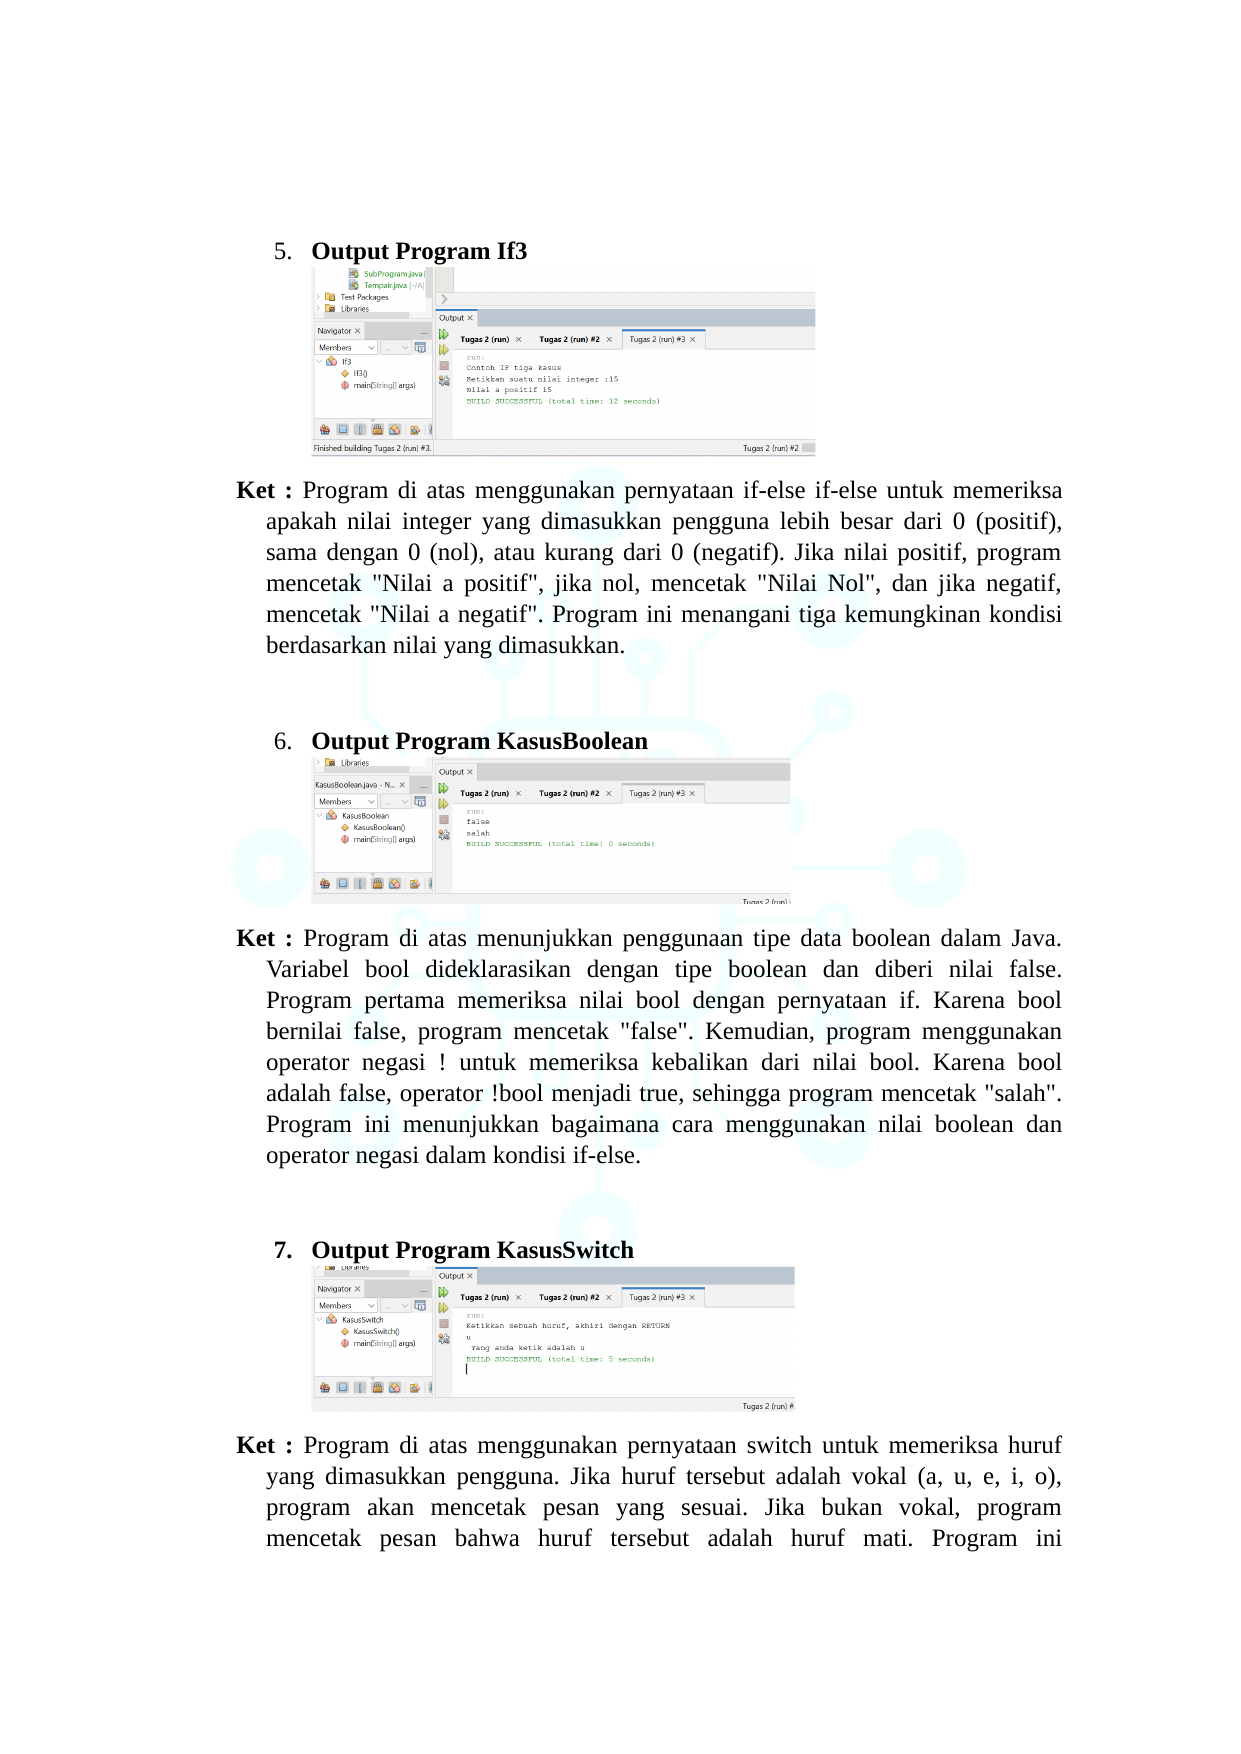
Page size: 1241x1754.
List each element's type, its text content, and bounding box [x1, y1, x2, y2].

list Output Program KasusBoolean [274, 726, 1063, 755]
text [236, 1430, 1063, 1552]
text Ket : Program di atas menunjukkan penggunaan tipe data boolean dalam Java. Variabel bool dideklarasikan dengan tipe boolean dan diberi nilai false. Program pertama memeriksa nilai bool dengan pernyataan if. Karena bool bernilai false, program mencetak "false". Kemudian, program menggunakan operator negasi ! untuk memeriksa kebalikan dari nilai bool. Karena bool adalah false, operator !bool menjadi true, sehingga program mencetak "salah". Program ini menunjukkan bagaimana cara menggunakan nilai boolean dan operator negasi dalam kondisi if-else. [236, 923, 1063, 1169]
list Output Program If3 [274, 236, 1063, 265]
picture [311, 267, 816, 457]
picture [311, 757, 791, 904]
list Output Program KasusSwitch [274, 1236, 1063, 1264]
picture [311, 1266, 795, 1412]
text Ket : Program di atas menggunakan pernyataan if-else if-else untuk memeriksa apakah nilai integer yang dimasukkan pengguna lebih besar dari 0 (positif), sama dengan 0 (nol), atau kurang dari 0 (negatif). Jika nilai positif, program mencetak "Nilai a positif", jika nol, mencetak "Nilai Nol", dan jika negatif, mencetak "Nilai a negatif". Program ini menangani tiga kemungkinan kondisi berdasarkan nilai yang dimasukkan. [236, 475, 1063, 659]
